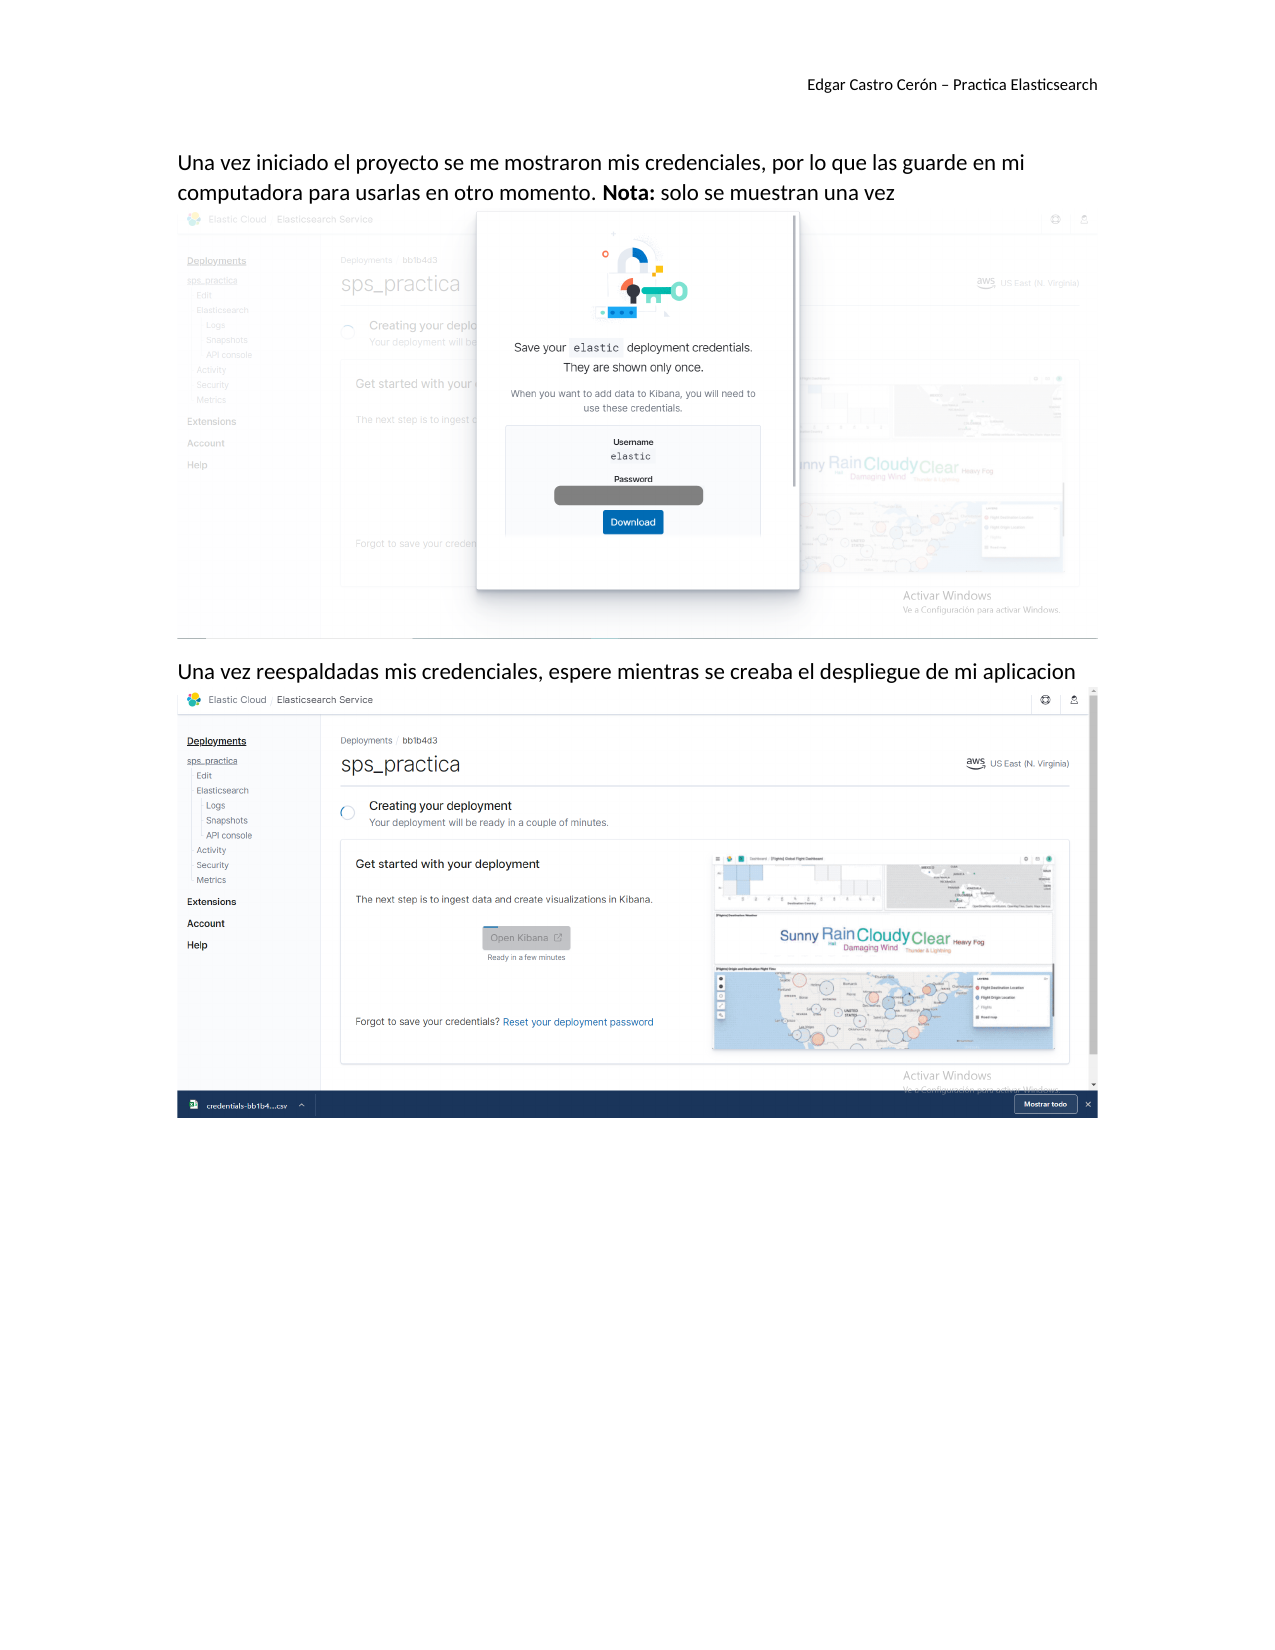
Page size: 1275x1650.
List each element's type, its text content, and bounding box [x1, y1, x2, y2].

picture [177, 687, 1098, 1118]
text Una vez iniciado el proyecto se me mostraron mis credenciales, por lo que las guarde en mi computadora para usarlas en otro momento. Nota: solo se muestran una vez [177, 148, 1098, 208]
picture [177, 208, 1098, 639]
text Una vez reespaldadas mis credenciales, espere mientras se creaba el despliegue de mi aplicacion [177, 657, 1098, 687]
